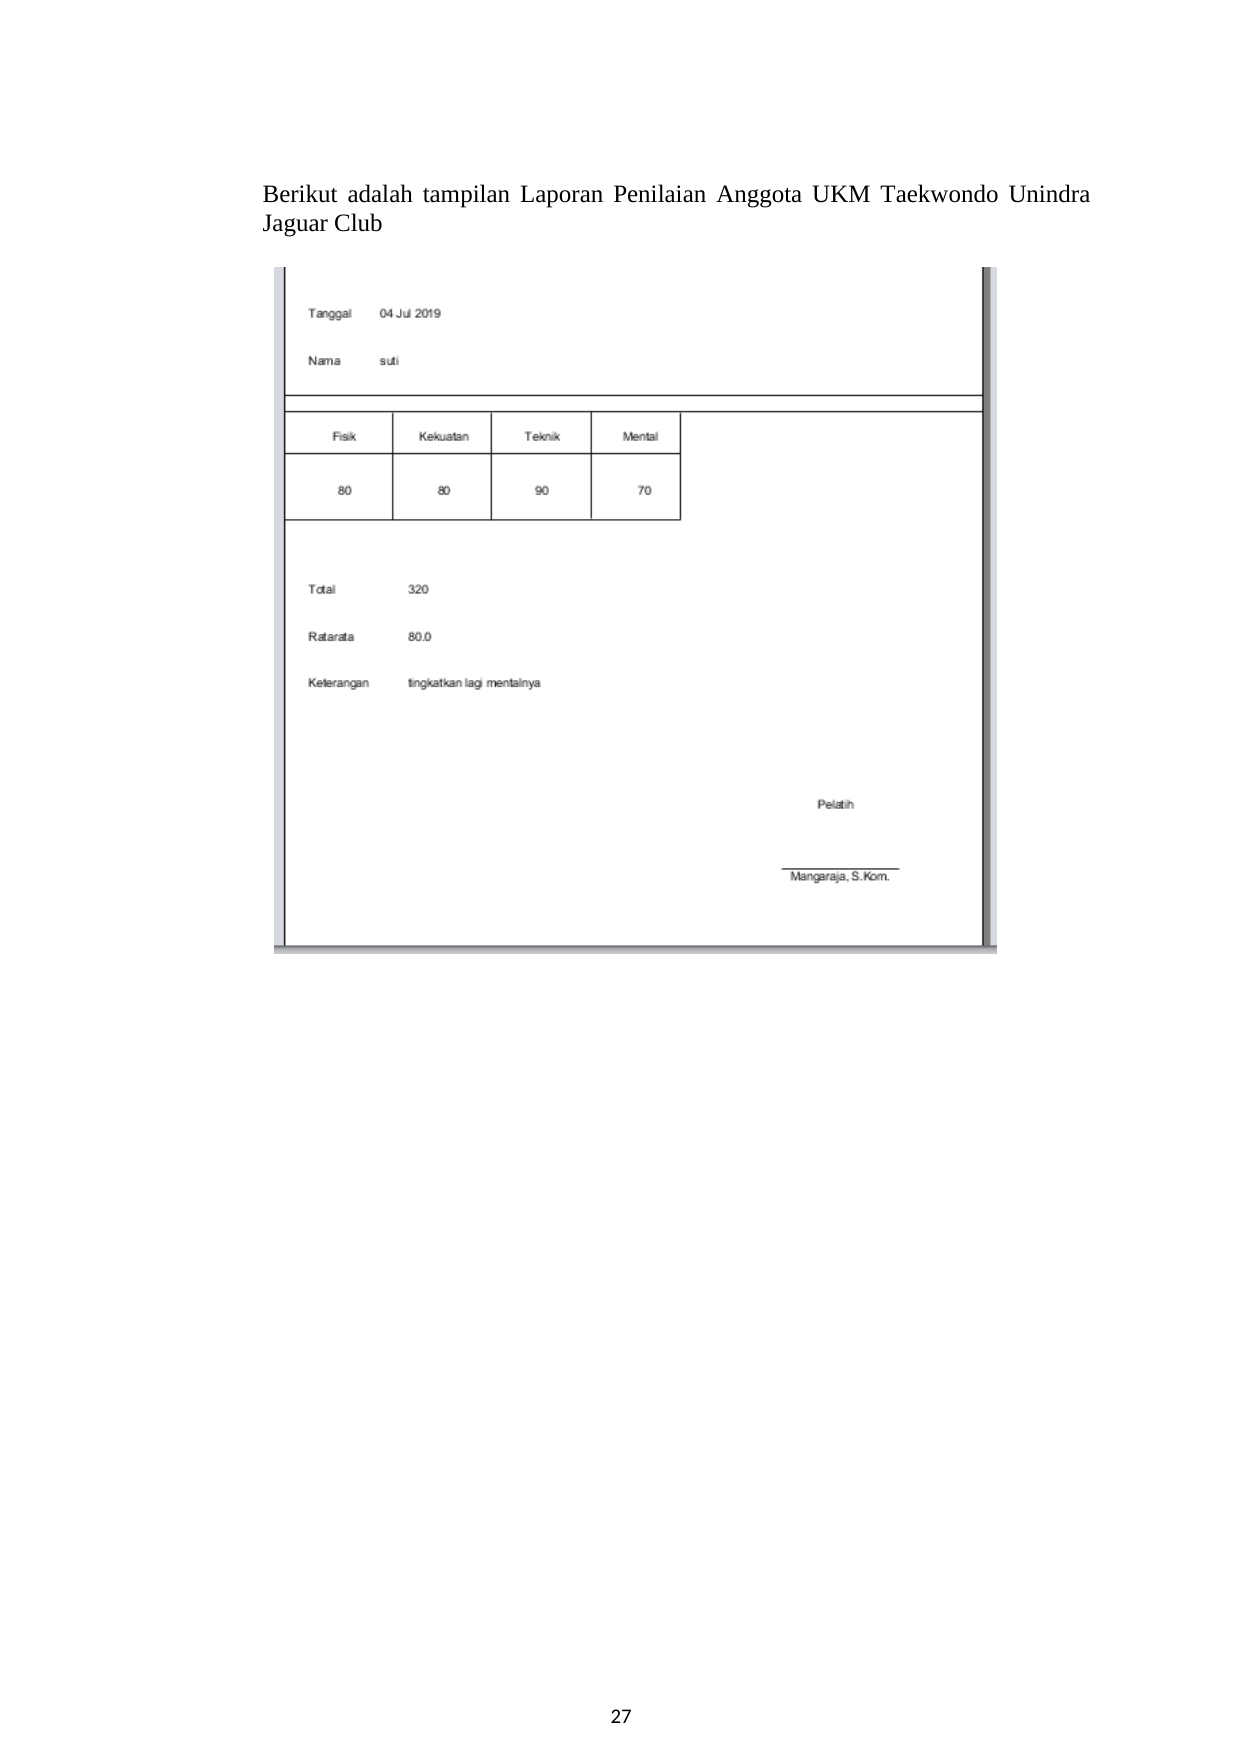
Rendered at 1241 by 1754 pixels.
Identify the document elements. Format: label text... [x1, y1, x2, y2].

picture [274, 267, 997, 954]
list Berikut adalah tampilan Laporan Penilaian Anggota UKM Taekwondo Unindra Jaguar Club [262, 180, 1091, 237]
